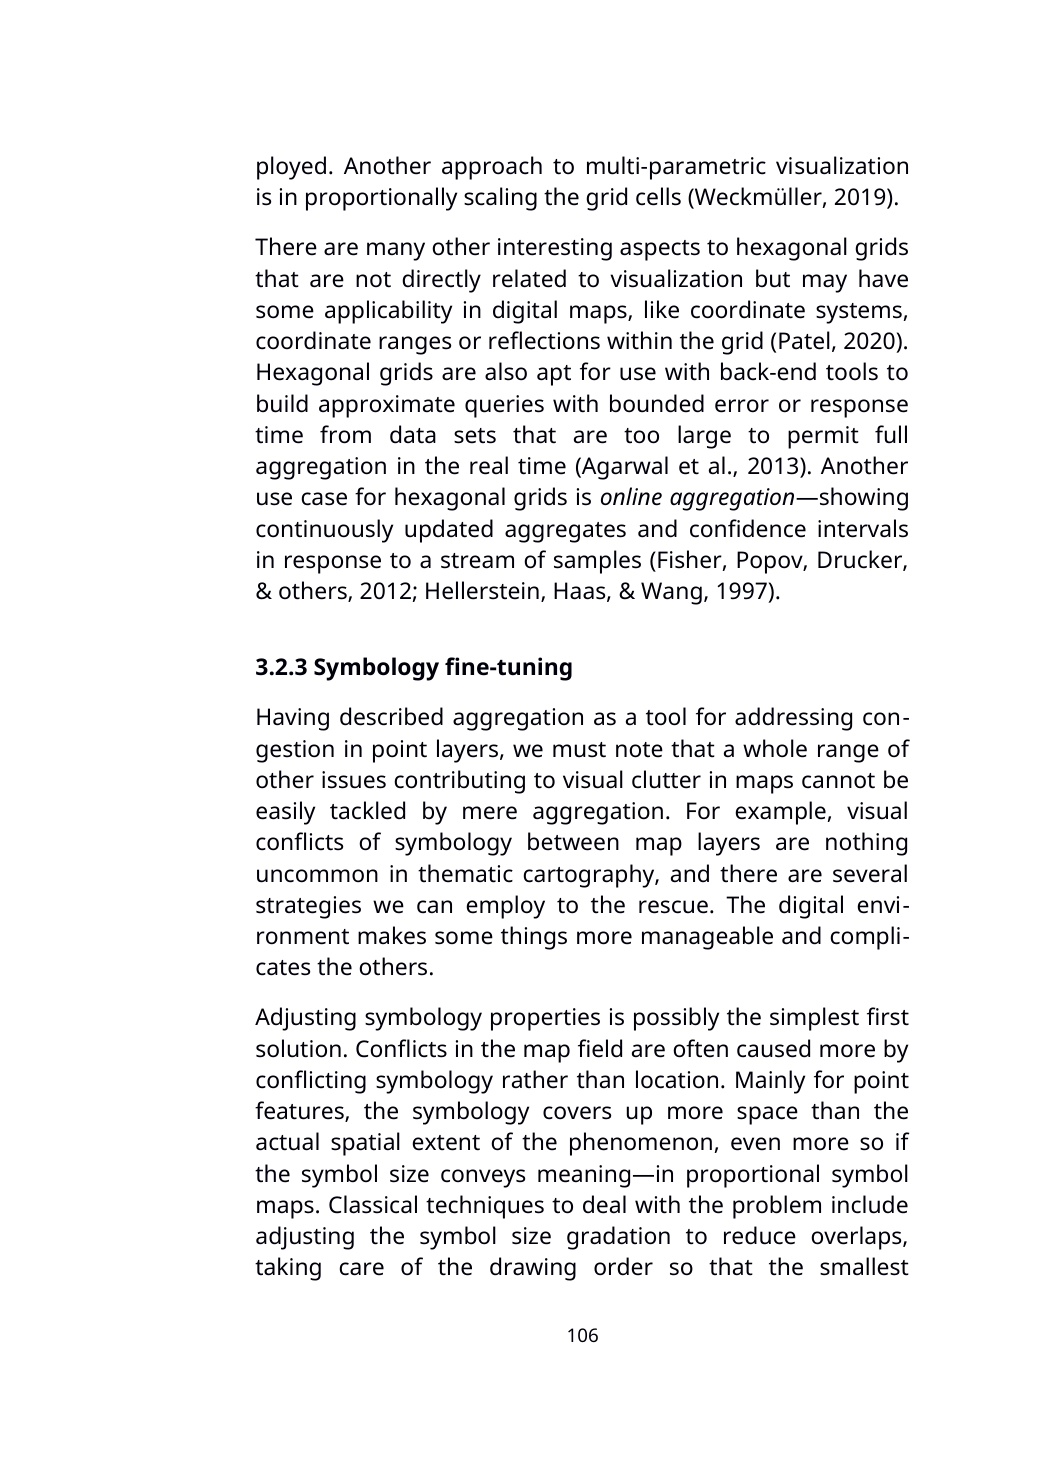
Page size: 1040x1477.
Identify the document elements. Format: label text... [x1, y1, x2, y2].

text There are many other interesting aspects to hexagonal grids that are not directly related to visualization but may have some applicability in digital maps, like coordinate systems, coordinate ranges or reflections within the grid (Patel, 2020). Hexagonal grids are also apt for use with back-end tools to build approximate queries with bounded error or response time from data sets that are too large to permit full aggregation in the real time (Agarwal et al., 2013). Another use case for hexagonal grids is online aggregation—showing continuously updated aggregates and confidence intervals in response to a stream of samples (Fisher, Popov, Drucker, & others, 2012; Hellerstein, Haas, & Wang, 1997). [255, 231, 910, 606]
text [255, 1001, 910, 1282]
subtitle 3.2.3 Symbology fine-tuning [255, 651, 910, 682]
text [255, 150, 910, 212]
text Having described aggregation as a tool for addressing congestion in point layers, we must note that a whole range of other issues contributing to visual clutter in maps cannot be easily tackled by mere aggregation. For example, visual conflicts of symbology between map layers are nothing uncommon in thematic cartography, and there are several strategies we can employ to the rescue. The digital environment makes some things more manageable and complicates the others. [255, 701, 910, 982]
